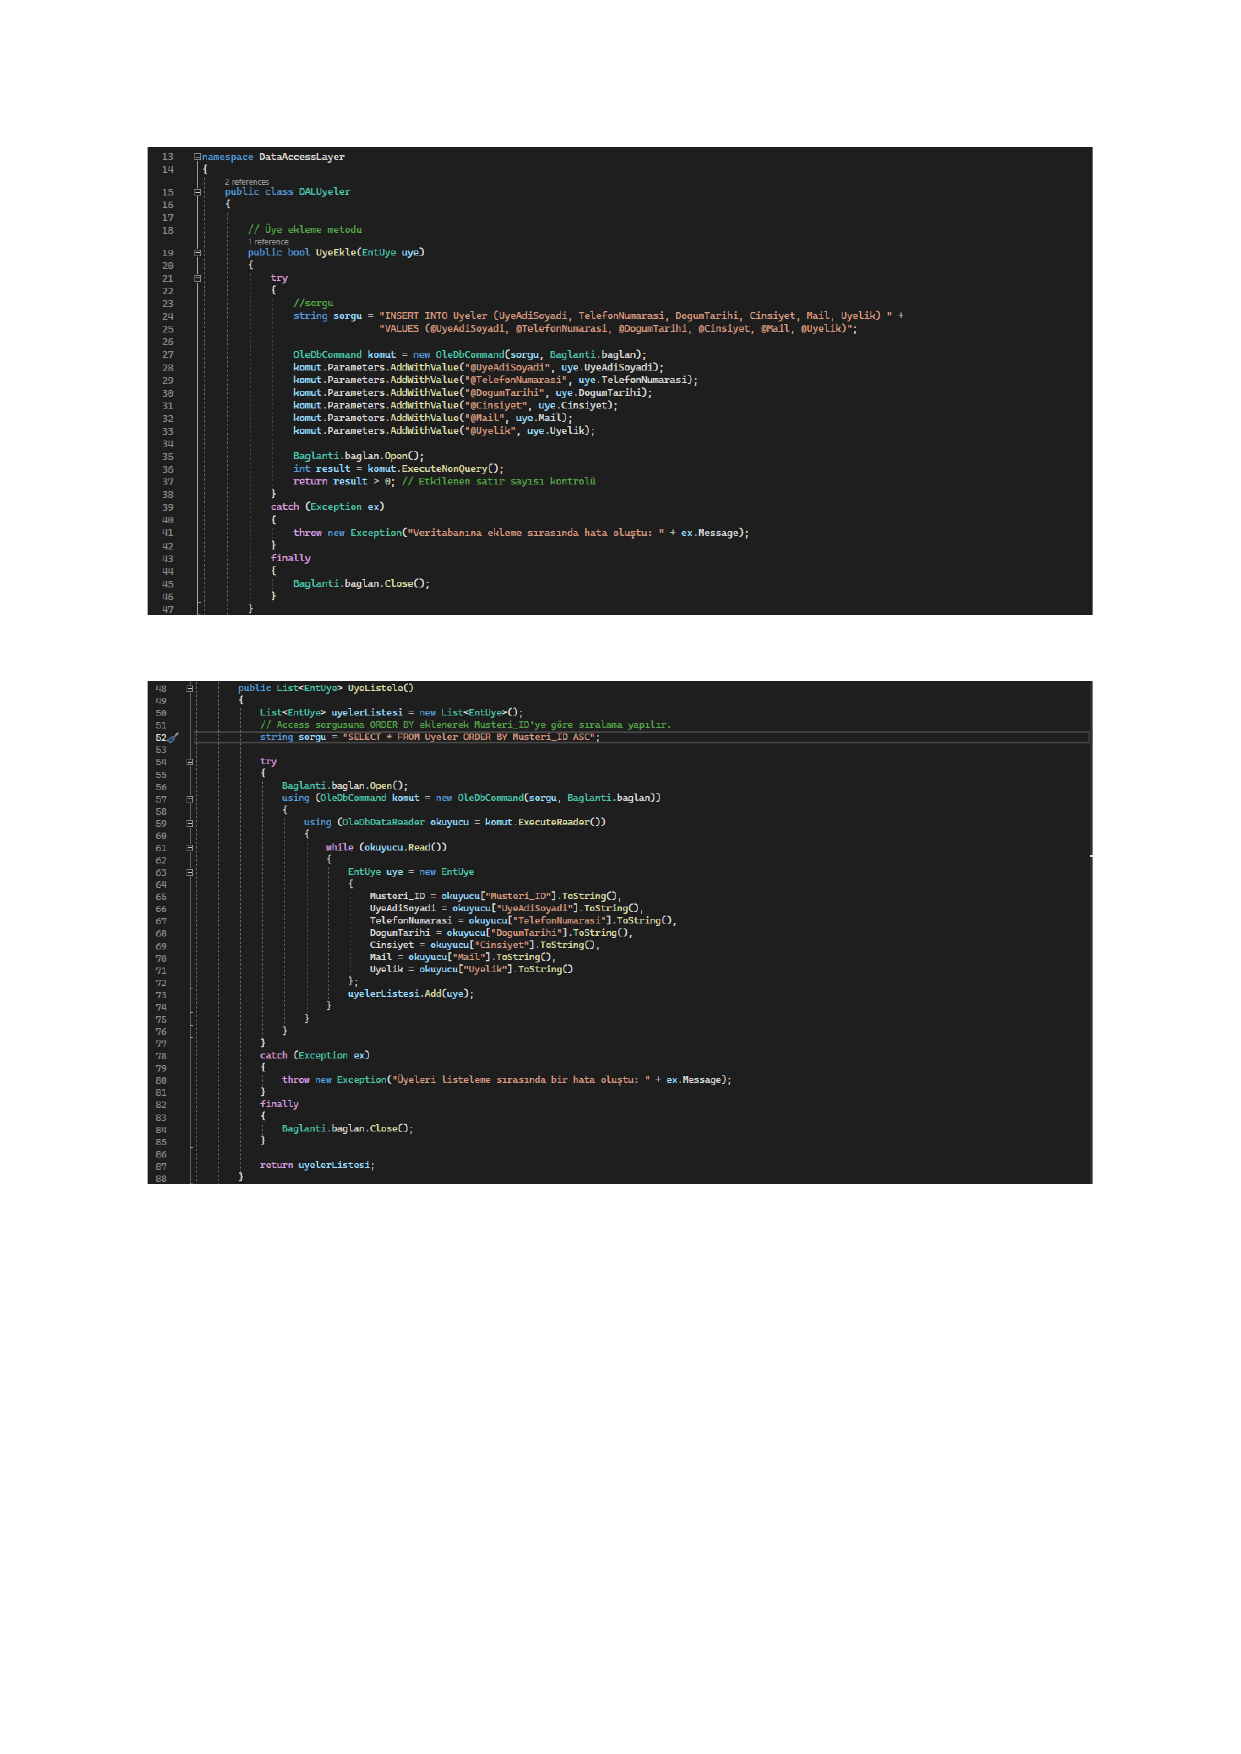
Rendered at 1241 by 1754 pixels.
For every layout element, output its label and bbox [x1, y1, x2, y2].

picture [147, 147, 1093, 615]
picture [147, 681, 1093, 1184]
